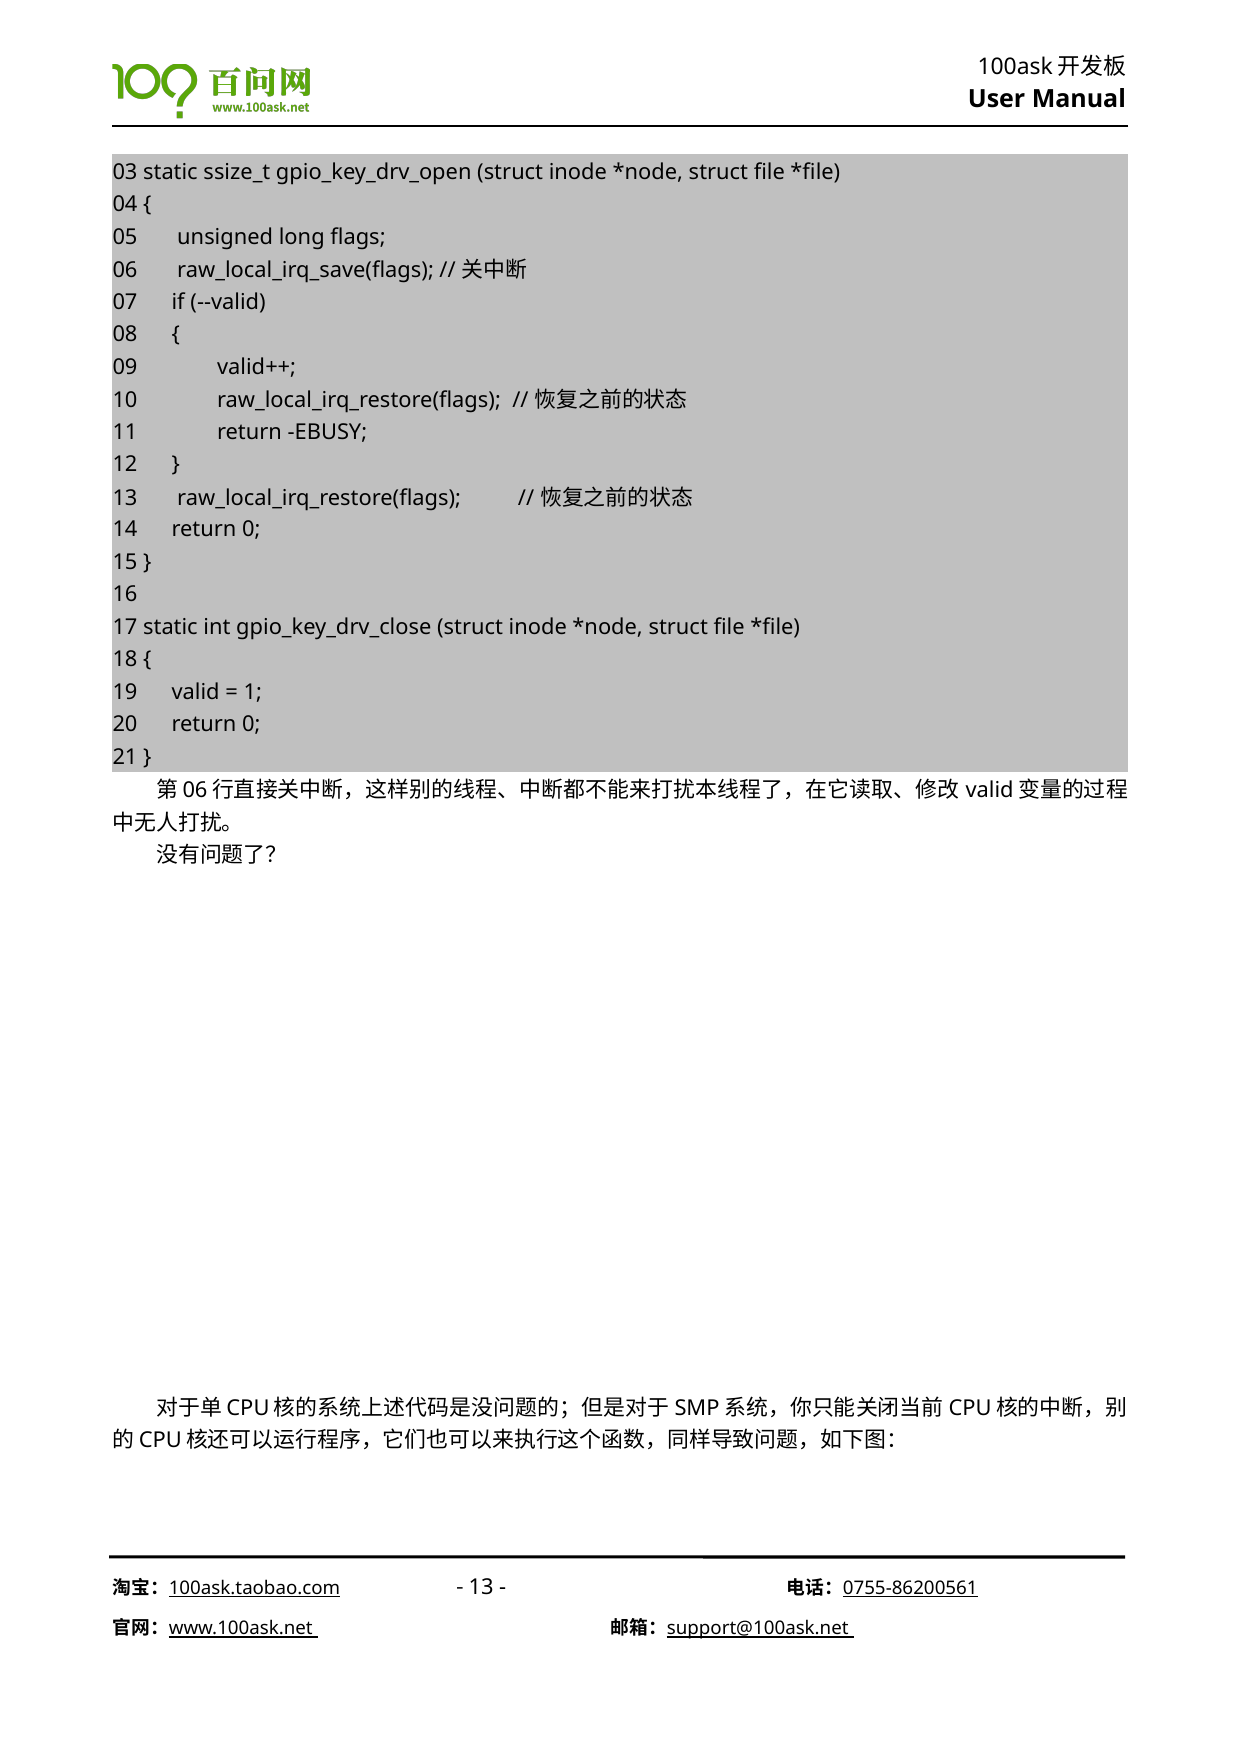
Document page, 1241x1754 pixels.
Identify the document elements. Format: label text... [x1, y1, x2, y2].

text 对于单CPU核的系统上述代码是没问题的；但是对于SMP系统，你只能关闭当前CPU核的中断，别的CPU核还可以运行程序，它们也可以来执行这个函数，同样导致问题，如下图： [112, 1389, 1128, 1454]
text 03 static ssize_t gpio_key_drv_open (struct inode *node, struct file *file) [112, 154, 1128, 187]
text 11 return -EBUSY; [112, 414, 1128, 447]
picture [112, 64, 310, 124]
text 第06行直接关中断，这样别的线程、中断都不能来打扰本线程了，在它读取、修改valid变量的过程中无人打扰。 [112, 772, 1128, 837]
text 没有问题了？ [112, 837, 1128, 869]
text 04 { [112, 187, 1128, 219]
text 07 if (--valid) [112, 284, 1128, 317]
text 08 { [112, 317, 1128, 349]
text 17 static int gpio_key_drv_close (struct inode *node, struct file *file) [112, 609, 1128, 642]
text 06 raw_local_irq_save(flags); // 关中断 [112, 252, 1128, 284]
text 21 } [112, 739, 1128, 772]
text 20 return 0; [112, 707, 1128, 739]
text 09 valid++; [112, 349, 1128, 382]
text 16 [112, 577, 1128, 609]
text 15 } [112, 544, 1128, 577]
text 19 valid = 1; [112, 674, 1128, 707]
text 18 { [112, 642, 1128, 674]
text 10 raw_local_irq_restore(flags); // 恢复之前的状态 [112, 382, 1128, 414]
text 05 unsigned long flags; [112, 219, 1128, 252]
text 12 } [112, 447, 1128, 479]
text 14 return 0; [112, 512, 1128, 544]
text 13 raw_local_irq_restore(flags); // 恢复之前的状态 [112, 479, 1128, 512]
